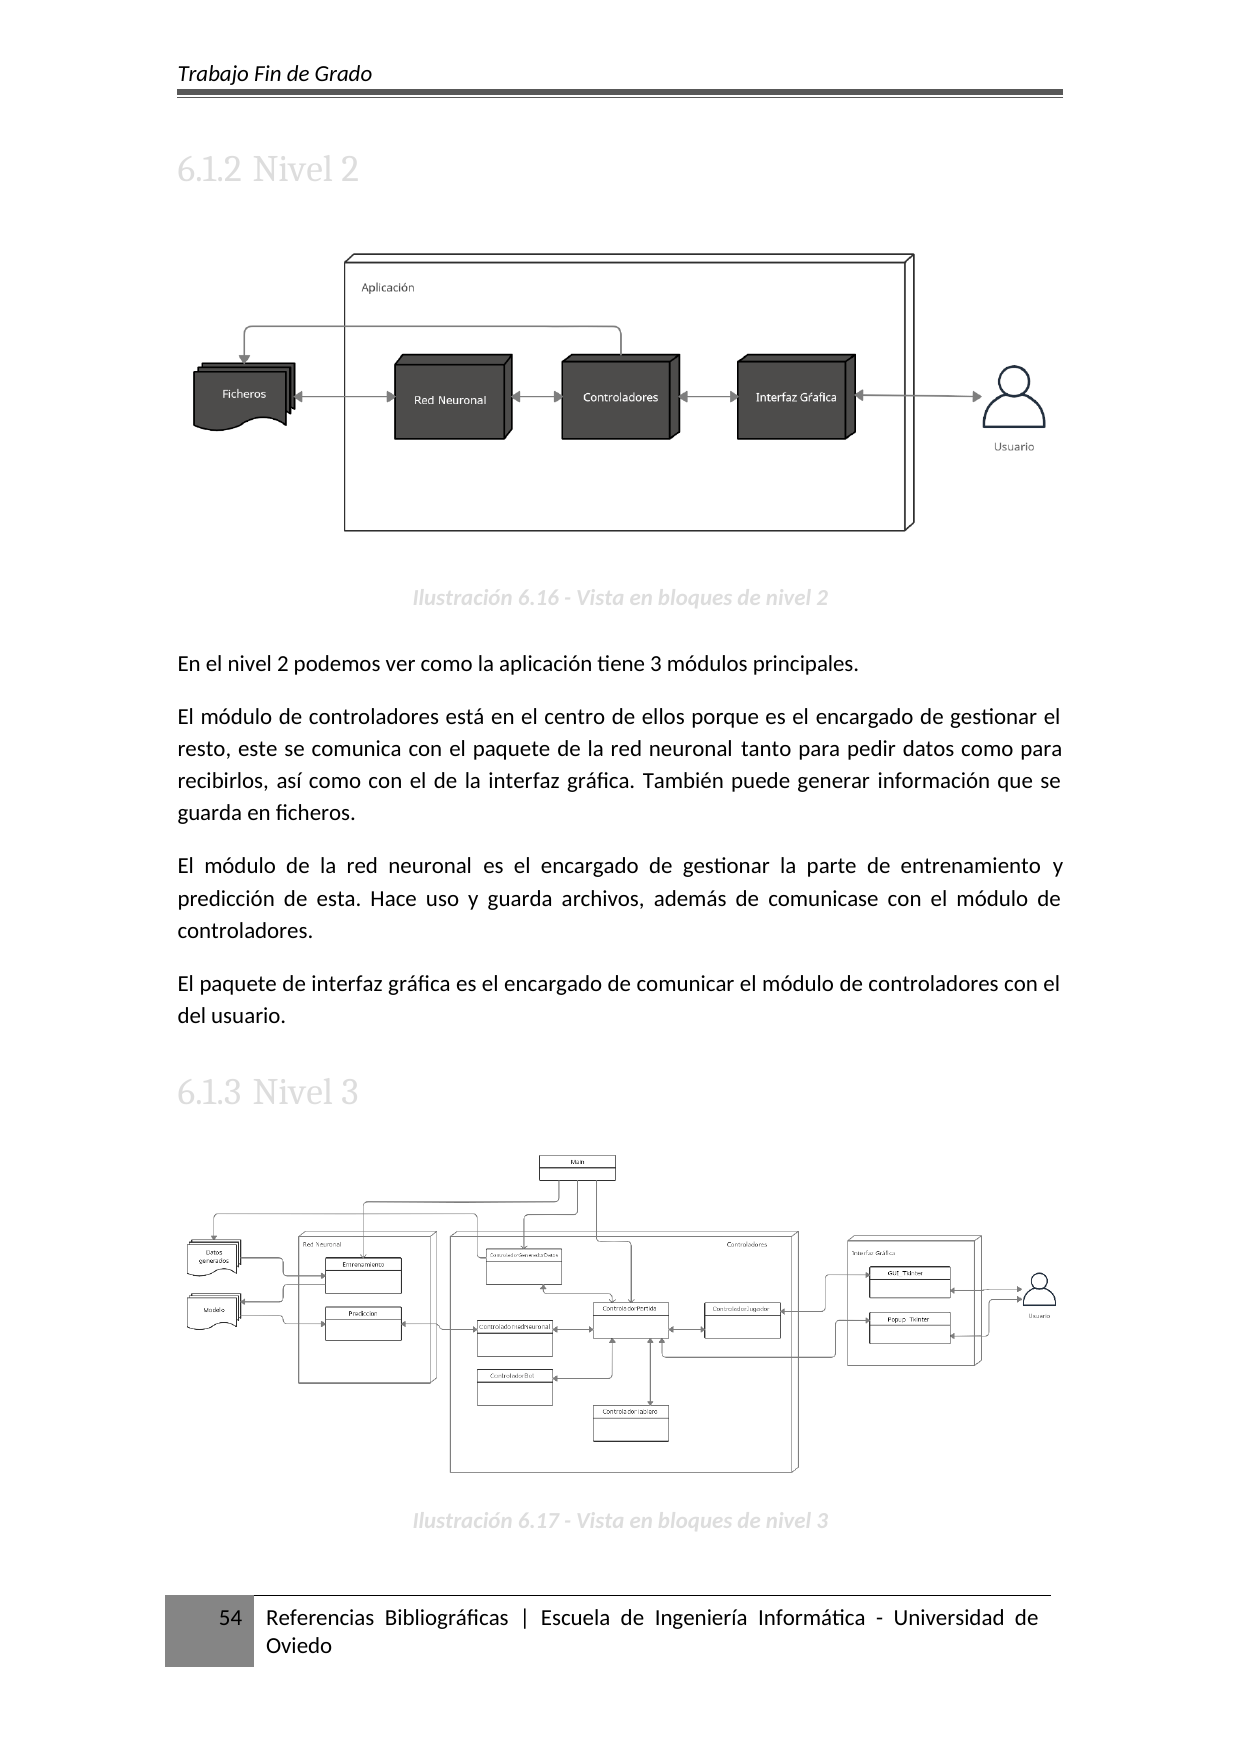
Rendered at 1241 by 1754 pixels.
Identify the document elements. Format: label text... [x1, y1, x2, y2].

text El módulo de la red neuronal es el encargado de gestionar la parte de entrenamiento y predicción de esta. Hace uso y guarda archivos, además de comunicase con el módulo de controladores. [177, 851, 1063, 944]
text En el nivel 2 podemos ver como la aplicación tiene 3 módulos principales. [177, 649, 1063, 677]
text El paquete de interfaz gráfica es el encargado de comunicar el módulo de controladores con el del usuario. [177, 969, 1063, 1029]
subtitle Nivel 3 [177, 1071, 1063, 1114]
subtitle Nivel 2 [177, 148, 1063, 191]
text El módulo de controladores está en el centro de ellos porque es el encargado de gestionar el resto, este se comunica con el paquete de la red neuronal tanto para pedir datos como para recibirlos, así como con el de la interfaz gráfica. También puede generar información que se guarda en ficheros. [177, 702, 1063, 826]
picture [177, 222, 1063, 559]
picture [177, 1145, 1063, 1481]
